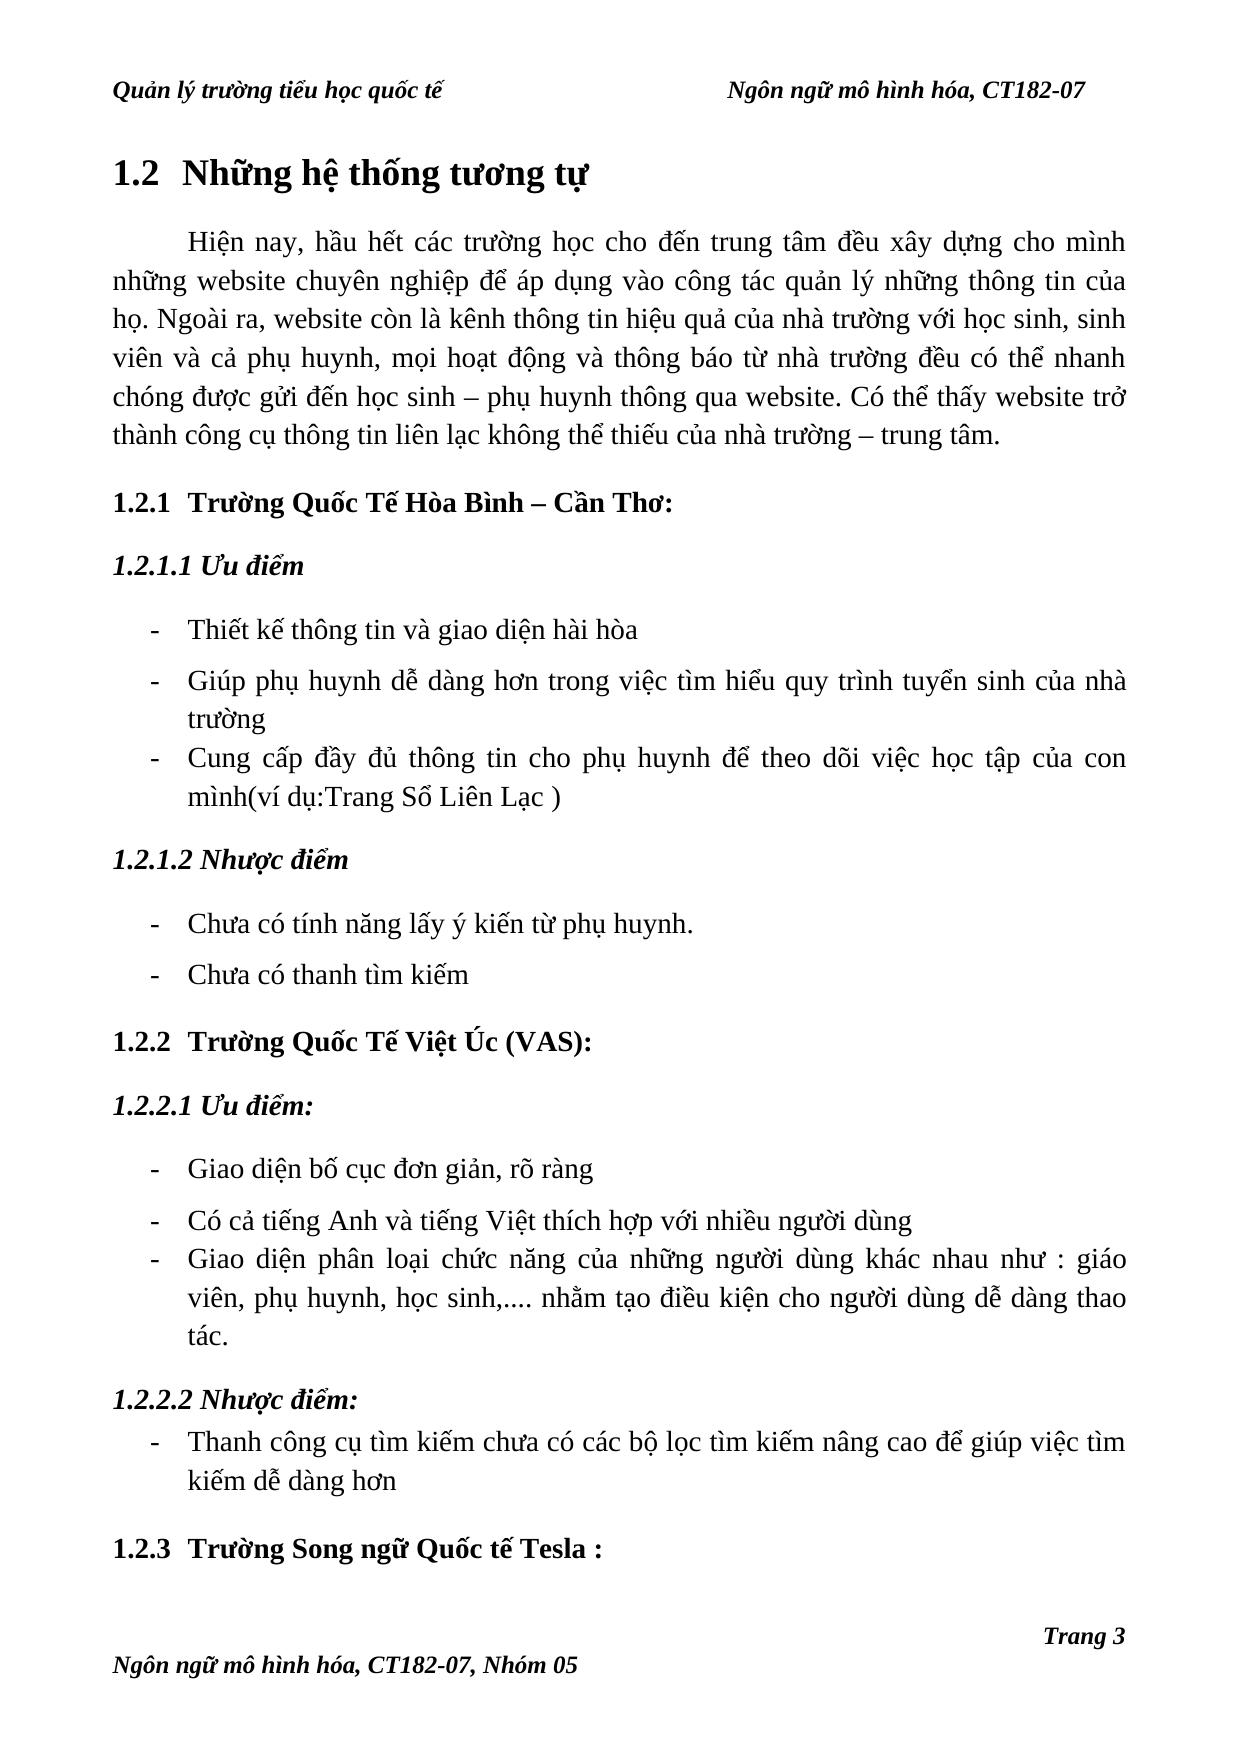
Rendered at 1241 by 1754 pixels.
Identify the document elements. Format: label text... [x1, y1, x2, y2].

subtitle Nhược điểm [112, 842, 1128, 876]
list Giúp phụ huynh dễ dàng hơn trong việc tìm hiểu quy trình tuyển sinh của nhà trường [150, 663, 1128, 735]
subtitle Trường Quốc Tế Hòa Bình – Cần Thơ: [112, 485, 1128, 518]
text Hiện nay, hầu hết các trường học cho đến trung tâm đều xây dựng cho mình những website chuyên nghiệp để áp dụng vào công tác quản lý những thông tin của họ. Ngoài ra, website còn là kênh thông tin hiệu quả của nhà trường với học sinh, sinh viên và cả phụ huynh, mọi hoạt động và thông báo từ nhà trường đều có thể nhanh chóng được gửi đến học sinh – phụ huynh thông qua website. Có thể thấy website trở thành công cụ thông tin liên lạc không thể thiếu của nhà trường – trung tâm. [112, 224, 1128, 451]
list Chưa có tính năng lấy ý kiến từ phụ huynh. [150, 906, 1128, 939]
subtitle Trường Quốc Tế Việt Úc (VAS): [112, 1024, 1128, 1058]
subtitle Nhược điểm: [112, 1382, 1128, 1415]
list Giao diện phân loại chức năng của những người dùng khác nhau như : giáo viên, phụ huynh, học sinh,.... nhằm tạo điều kiện cho người dùng dễ dàng thao tác. [150, 1241, 1128, 1352]
subtitle Ưu điểm [112, 548, 1128, 582]
list Thanh công cụ tìm kiếm chưa có các bộ lọc tìm kiếm nâng cao để giúp việc tìm kiếm dễ dàng hơn [150, 1424, 1128, 1497]
list Giao diện bố cục đơn giản, rõ ràng [150, 1152, 1128, 1185]
subtitle Ưu điểm: [112, 1088, 1128, 1122]
list Có cả tiếng Anh và tiếng Việt thích hợp với nhiều người dùng [150, 1203, 1128, 1236]
list Thiết kế thông tin và giao diện hài hòa [150, 612, 1128, 646]
subtitle Trường Song ngữ Quốc tế Tesla : [112, 1531, 1128, 1564]
subtitle Những hệ thống tương tự [112, 150, 1128, 193]
list Chưa có thanh tìm kiếm [150, 957, 1128, 990]
list Cung cấp đầy đủ thông tin cho phụ huynh để theo dõi việc học tập của con mình(ví dụ:Trang Sổ Liên Lạc ) [150, 740, 1128, 812]
